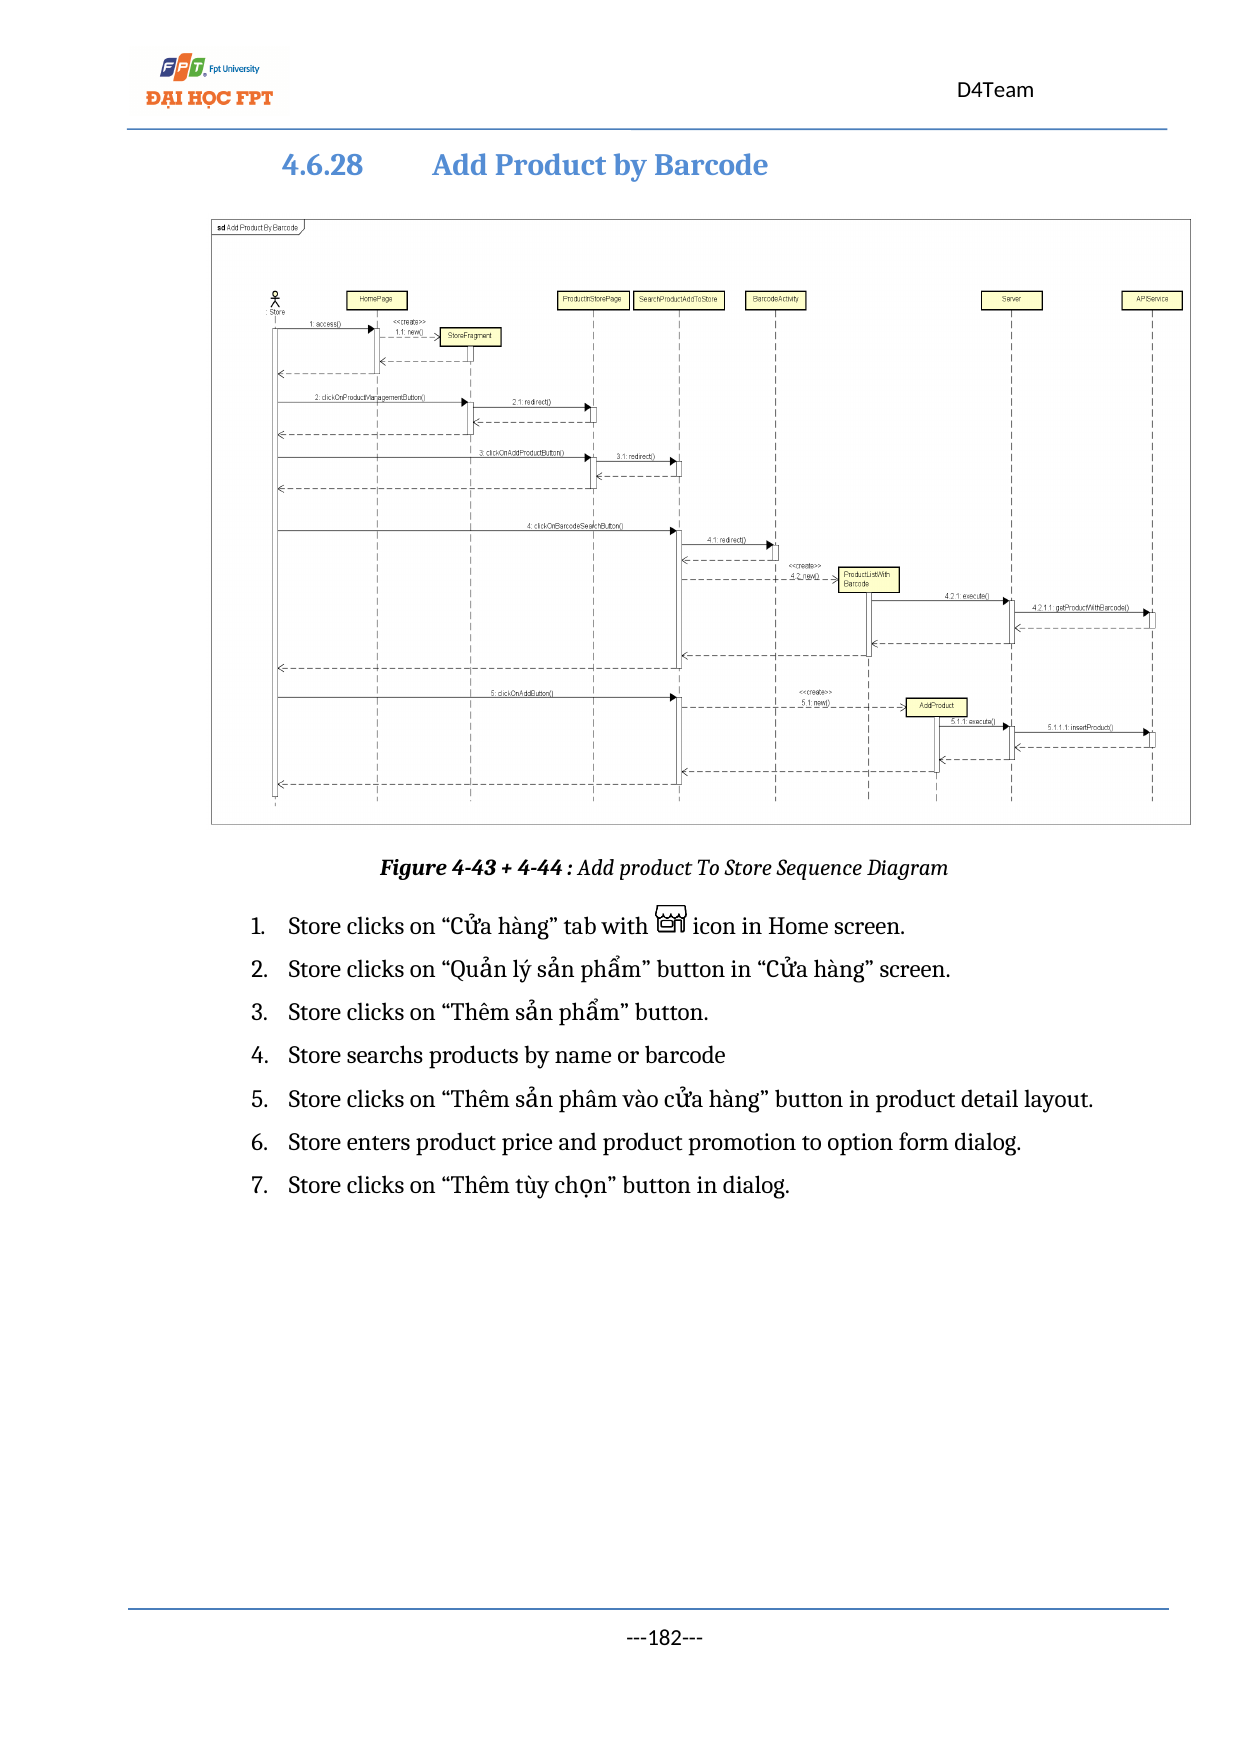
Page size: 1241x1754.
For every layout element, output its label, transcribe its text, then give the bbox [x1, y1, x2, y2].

picture [654, 901, 687, 935]
list Store searchs products by name or barcode [251, 1041, 1122, 1070]
picture [206, 213, 1196, 830]
list Store clicks on “Quản lý sản phẩm” button in “Cửa hàng” screen. [251, 955, 1122, 984]
list Store enters product price and product promotion to option form dialog. [251, 1128, 1122, 1156]
text Figure 4-43 + 4-44 : Add product To Store Sequence Diagram [207, 855, 1122, 881]
list Store clicks on “Thêm sản phâm vào cửa hàng” button in product detail layout. [251, 1084, 1122, 1113]
picture [129, 46, 290, 116]
list Store clicks on “Thêm sản phẩm” button. [251, 998, 1122, 1027]
subtitle Add Product by Barcode [282, 148, 1122, 184]
list Store clicks on “Cửa hàng” tab with icon in Home screen. [251, 902, 1122, 941]
list Store clicks on “Thêm tùy chọn” button in dialog. [251, 1171, 1122, 1199]
